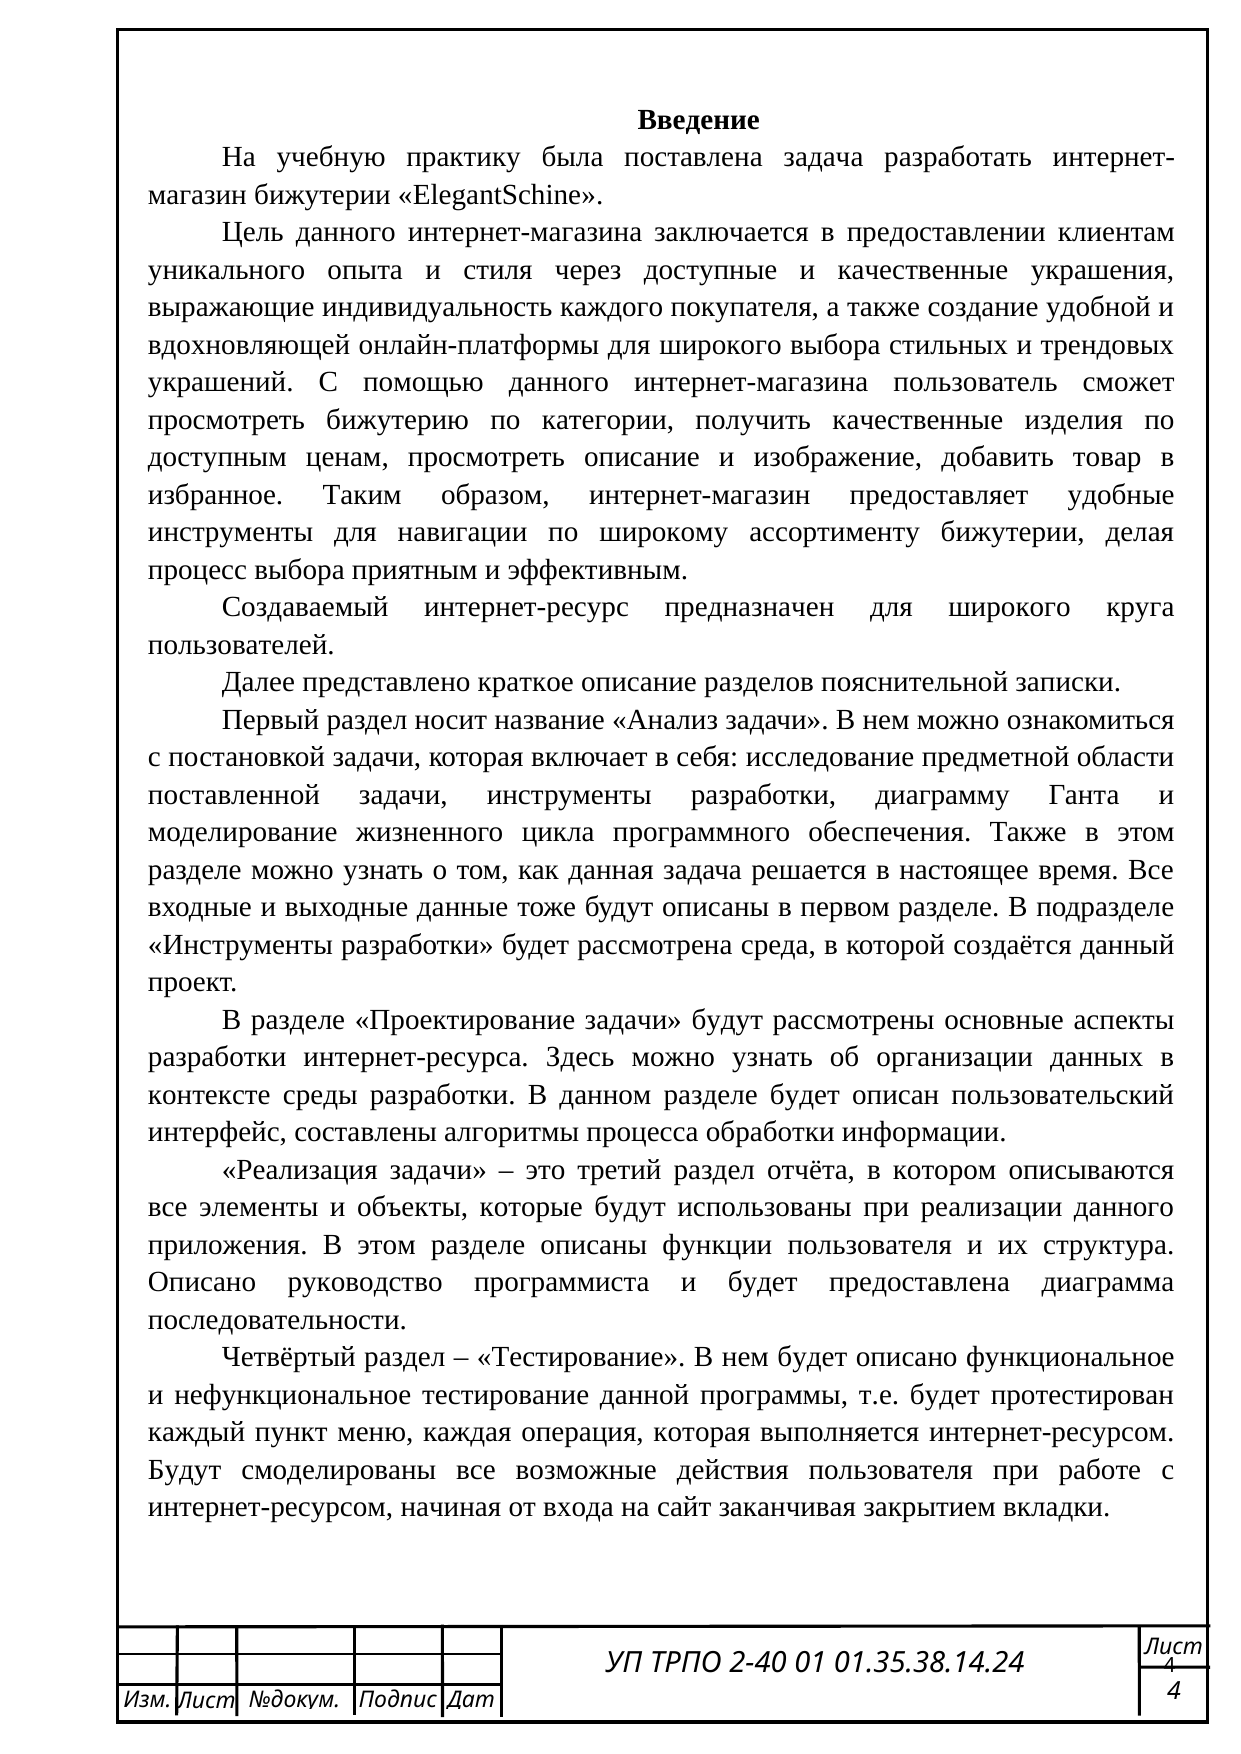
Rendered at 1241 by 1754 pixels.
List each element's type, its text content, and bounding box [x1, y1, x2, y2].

text «Реализация задачи» – это третий раздел отчёта, в котором описываются все элементы и объекты, которые будут использованы при реализации данного приложения. В этом разделе описаны функции пользователя и их структура. Описано руководство программиста и будет предоставлена диаграмма последовательности. [148, 1149, 1175, 1337]
text Цель данного интернет-магазина заключается в предоставлении клиентам уникального опыта и стиля через доступные и качественные украшения, выражающие индивидуальность каждого покупателя, а также создание удобной и вдохновляющей онлайн-платформы для широкого выбора стильных и трендовых украшений. С помощью данного интернет-магазина пользователь сможет просмотреть бижутерию по категории, получить качественные изделия по доступным ценам, просмотреть описание и изображение, добавить товар в избранное. Таким образом, интернет-магазин предоставляет удобные инструменты для навигации по широкому ассортименту бижутерии, делая процесс выбора приятным и эффективным. [148, 212, 1175, 587]
text На учебную практику была поставлена задача разработать интернет-магазин бижутерии «ElegantSchine». [148, 137, 1175, 212]
text Создаваемый интернет-ресурс предназначен для широкого круга пользователей. [148, 587, 1175, 662]
text Первый раздел носит название «Анализ задачи». В нем можно ознакомиться с постановкой задачи, которая включает в себя: исследование предметной области поставленной задачи, инструменты разработки, диаграмму Ганта и моделирование жизненного цикла программного обеспечения. Также в этом разделе можно узнать о том, как данная задача решается в настоящее время. Все входные и выходные данные тоже будут описаны в первом разделе. В подразделе «Инструменты разработки» будет рассмотрена среда, в которой создаётся данный проект. [148, 699, 1175, 999]
text В разделе «Проектирование задачи» будут рассмотрены основные аспекты разработки интернет-ресурса. Здесь можно узнать об организации данных в контексте среды разработки. В данном разделе будет описан пользовательский интерфейс, составлены алгоритмы процесса обработки информации. [148, 999, 1175, 1149]
text Далее представлено краткое описание разделов пояснительной записки. [148, 662, 1175, 699]
text Четвёртый раздел – «Тестирование». В нем будет описано функциональное и нефункциональное тестирование данной программы, т.е. будет протестирован каждый пункт меню, каждая операция, которая выполняется интернет-ресурсом. Будут смоделированы все возможные действия пользователя при работе с интернет-ресурсом, начиная от входа на сайт заканчивая закрытием вкладки. [148, 1337, 1175, 1524]
text Введение [148, 99, 1175, 137]
